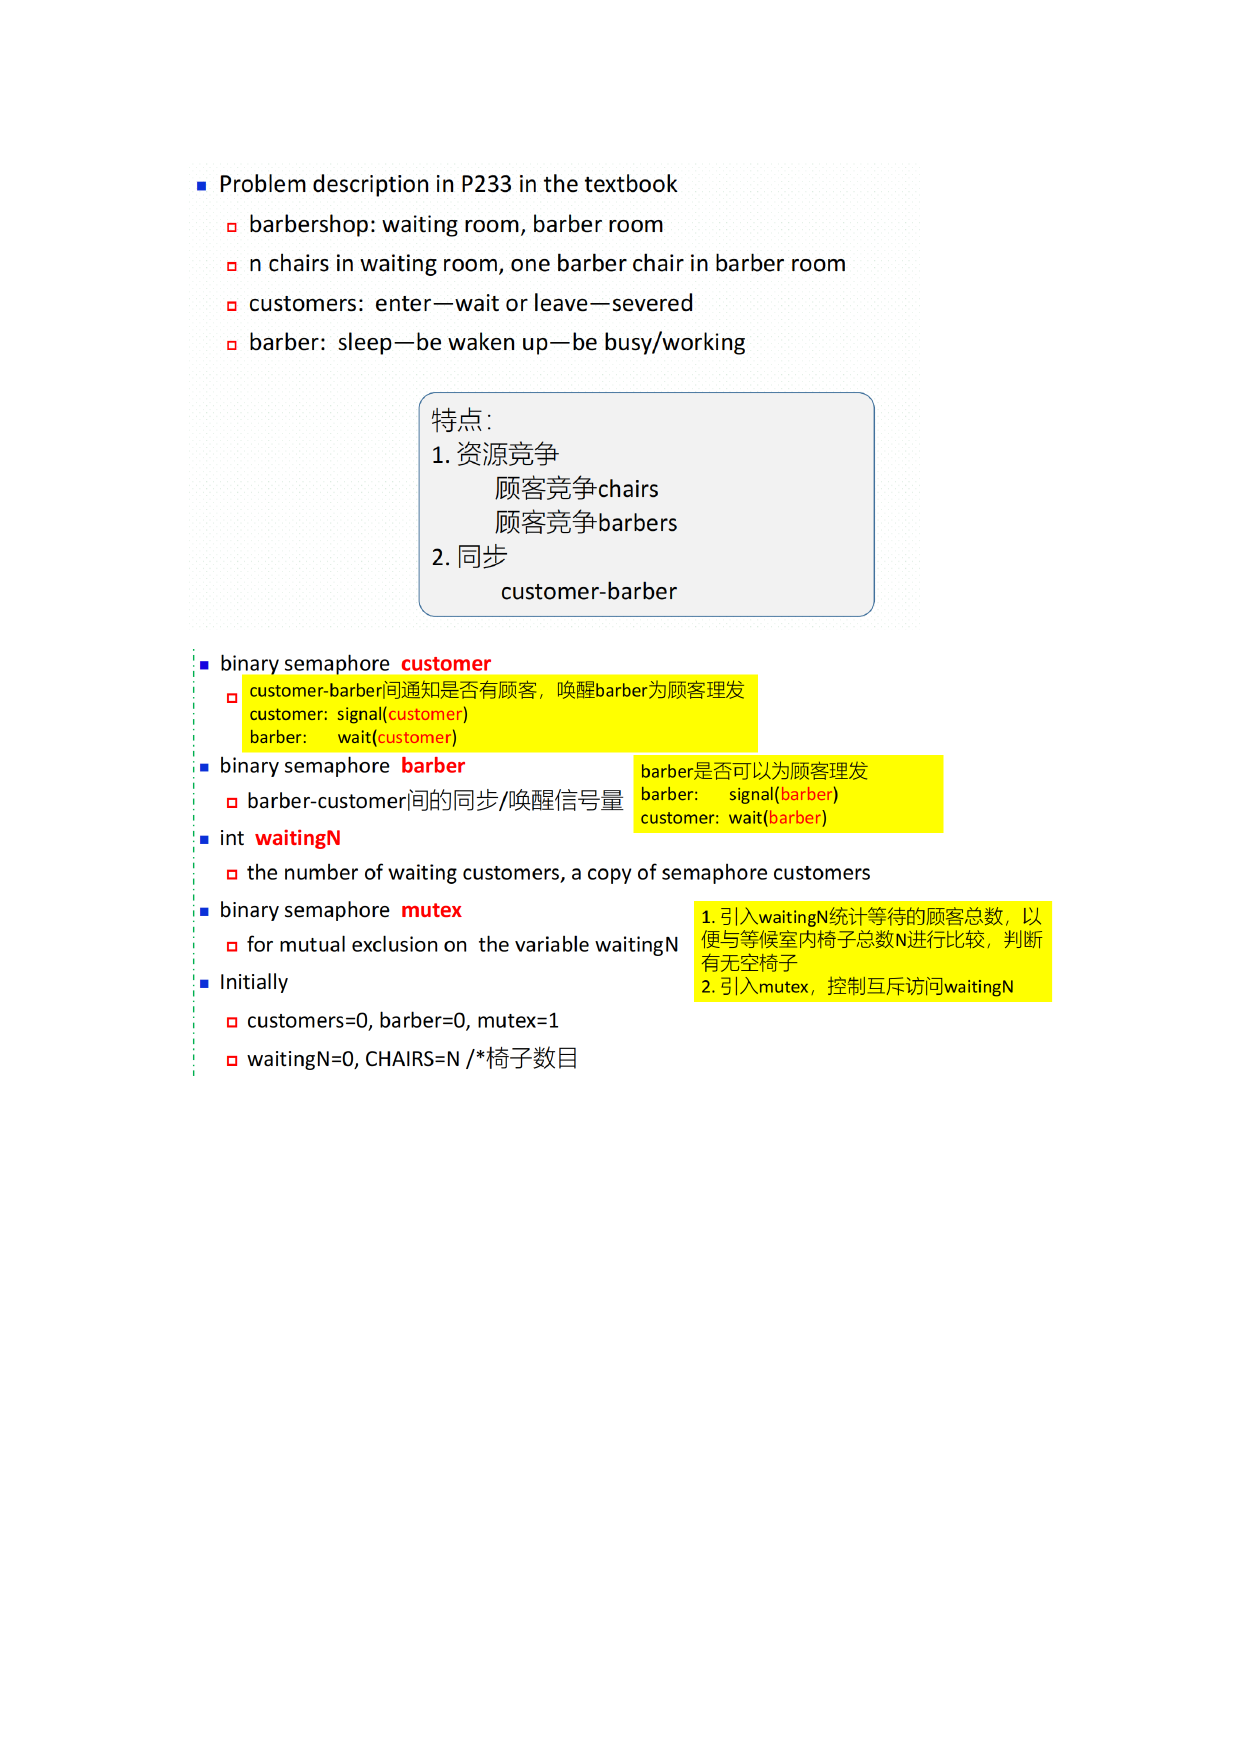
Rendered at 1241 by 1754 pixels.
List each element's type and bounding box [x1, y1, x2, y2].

picture [187, 649, 1053, 1077]
picture [187, 162, 921, 630]
